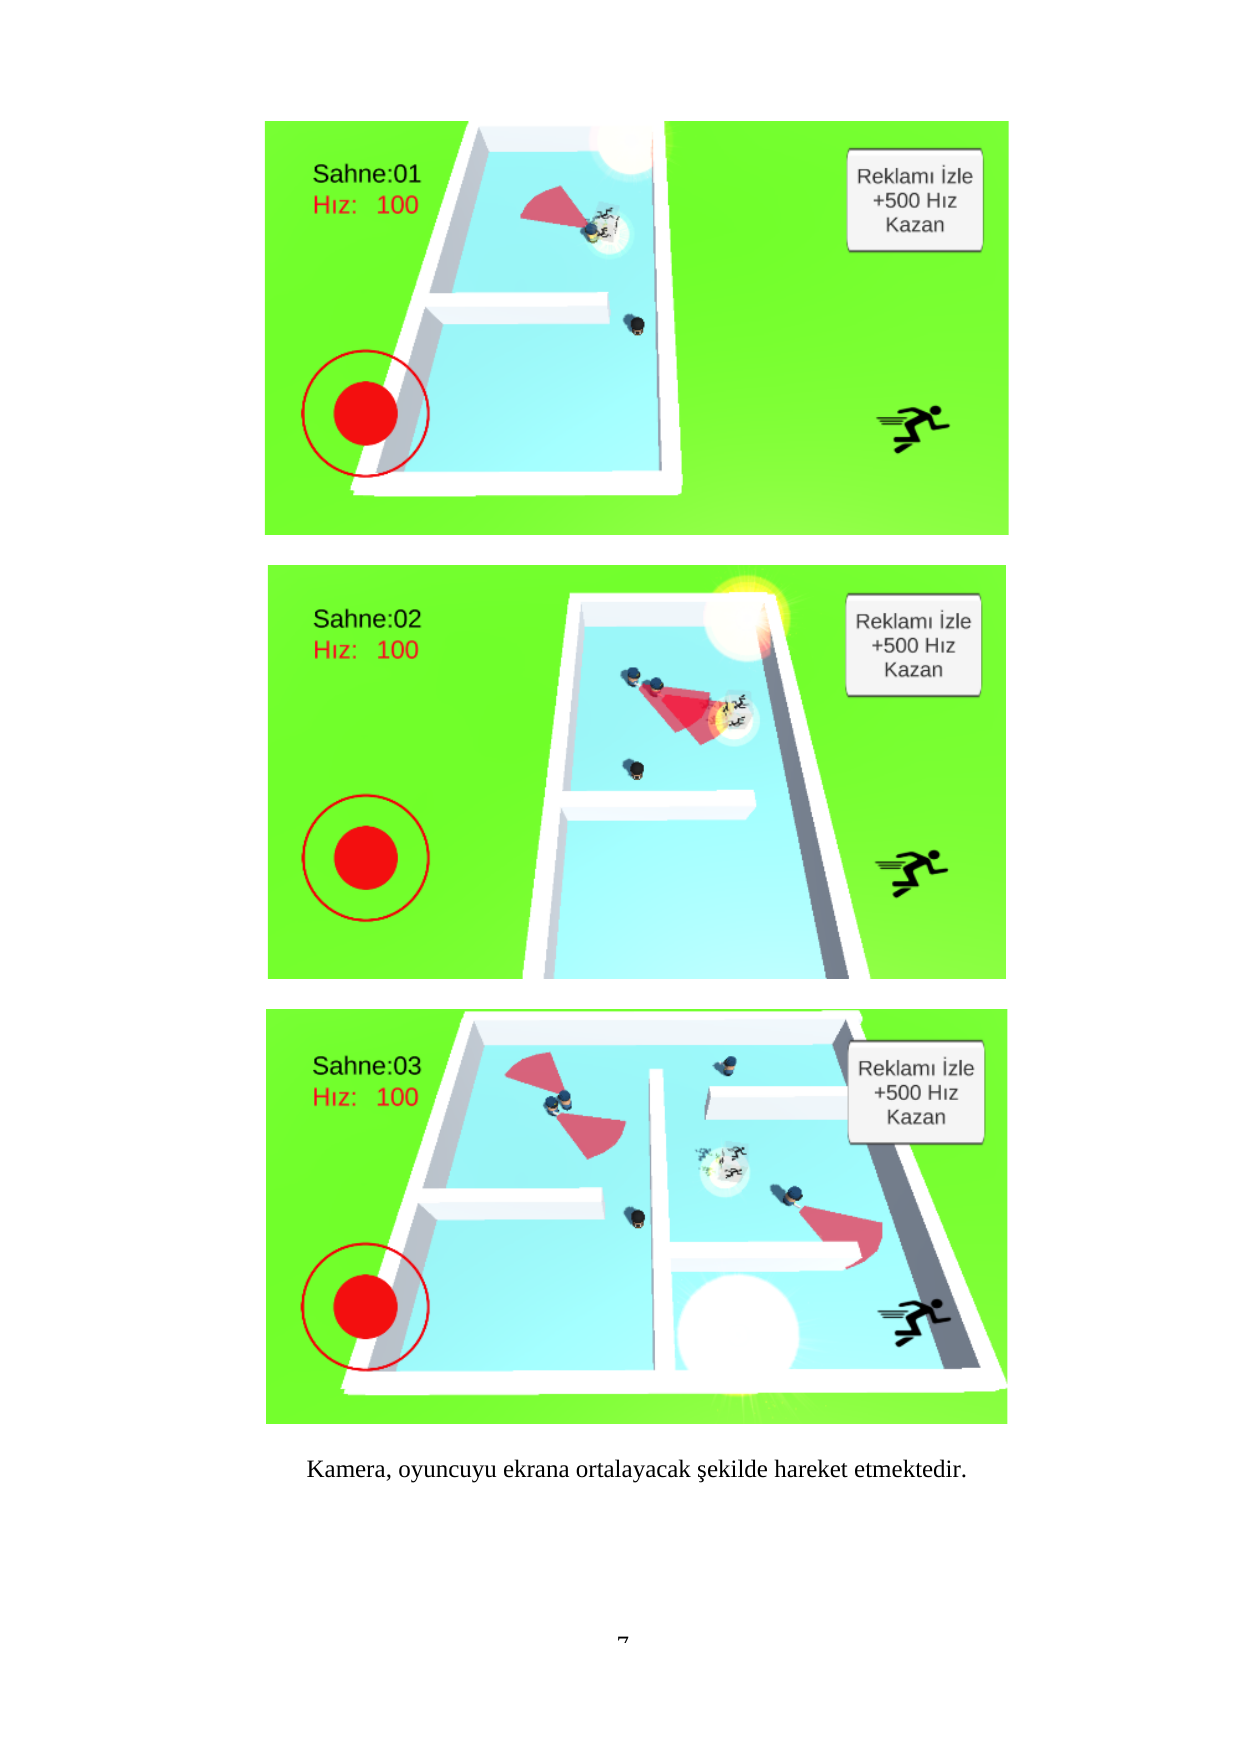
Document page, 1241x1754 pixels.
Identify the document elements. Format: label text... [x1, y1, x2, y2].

picture [267, 565, 1006, 979]
picture [266, 1009, 1008, 1424]
text Kamera, oyuncuyu ekrana ortalayacak şekilde hareket etmektedir. [125, 1454, 1148, 1483]
picture [264, 121, 1009, 535]
